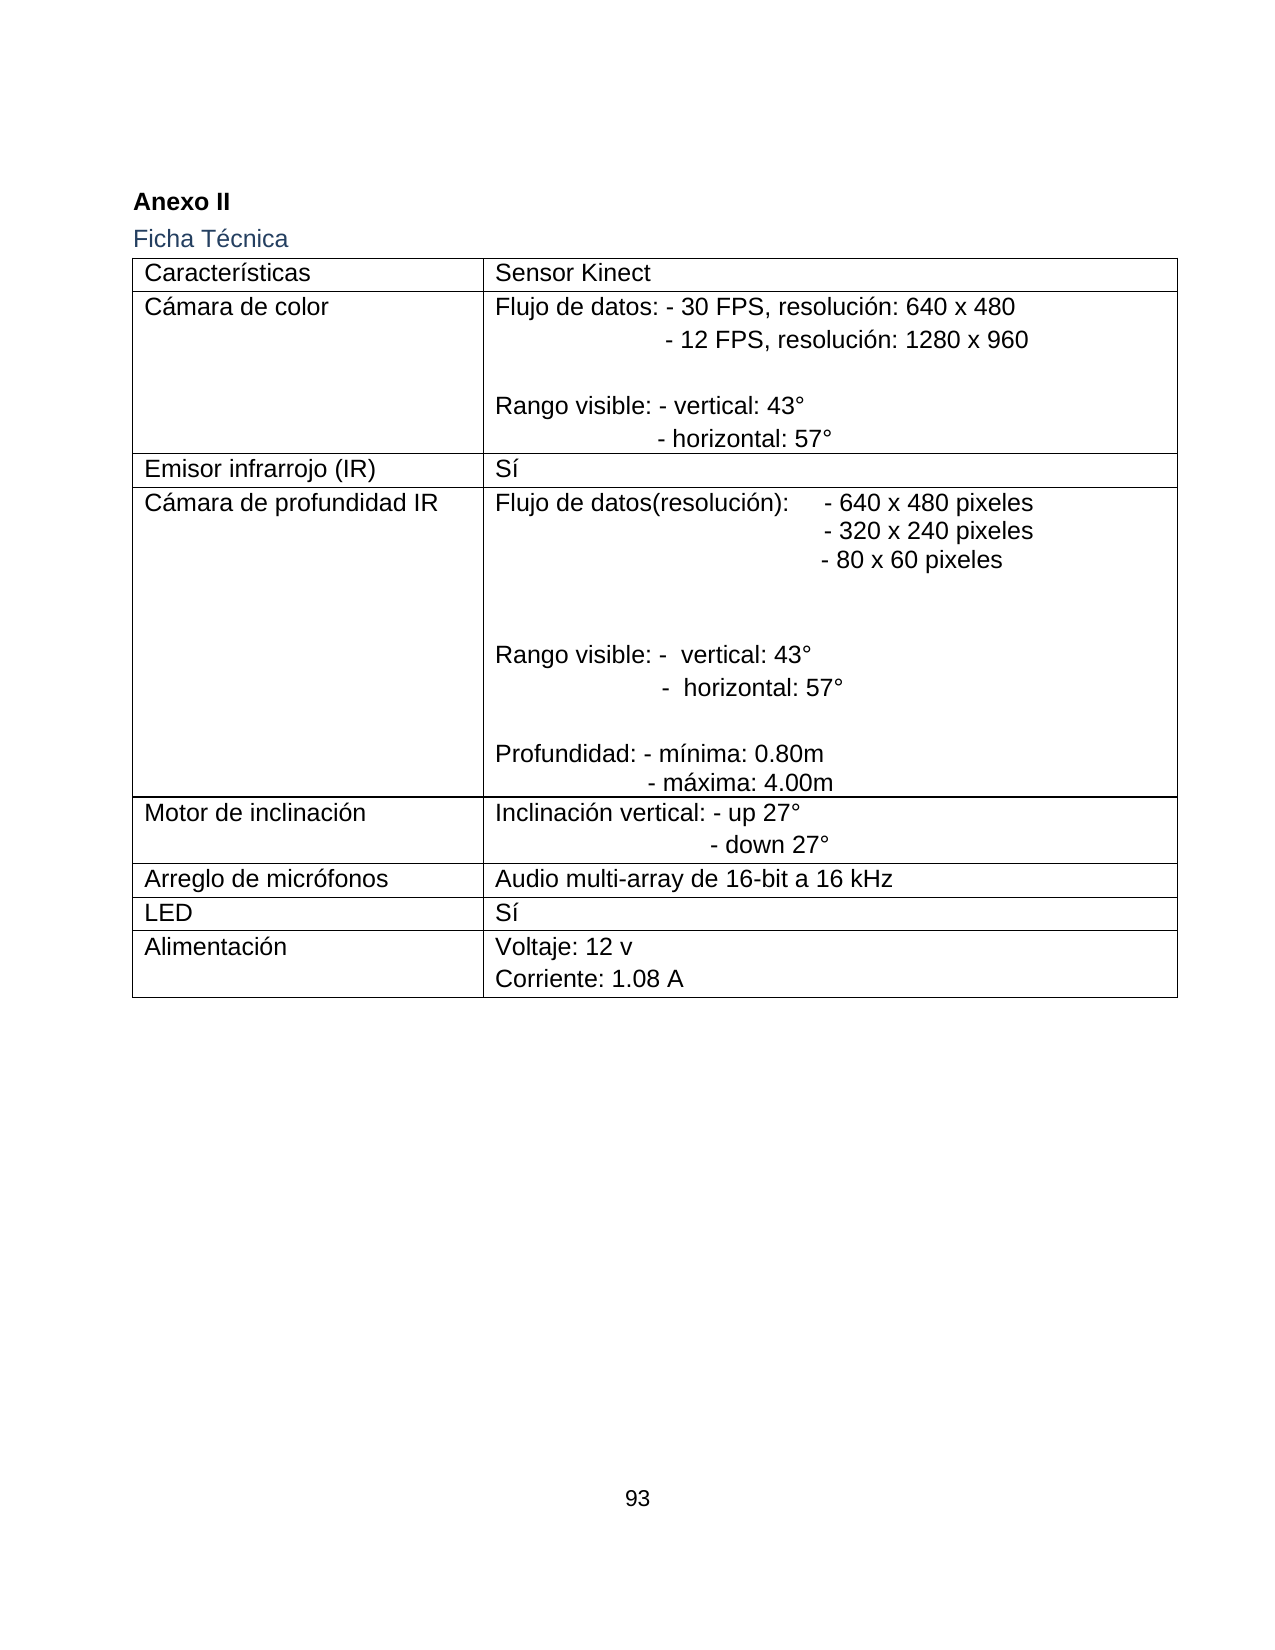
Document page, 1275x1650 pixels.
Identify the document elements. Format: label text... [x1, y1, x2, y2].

table_cell Emisor infrarrojo (IR) [133, 454, 483, 487]
table_header Características [133, 259, 483, 291]
table_cell Motor de inclinación [133, 798, 483, 863]
table_cell Inclinación vertical: - up 27° - down 27° [484, 798, 1177, 863]
subtitle Ficha Técnica [133, 224, 1142, 253]
table_cell Voltaje: 12 v Corriente: 1.08 A [484, 931, 1177, 997]
table_cell Sí [484, 898, 1177, 930]
table_cell Cámara de color [133, 292, 483, 453]
table_cell LED [133, 898, 483, 930]
table_cell Alimentación [133, 931, 483, 997]
table_header Sensor Kinect [484, 259, 1177, 291]
table_cell Flujo de datos: - 30 FPS, resolución: 640 x 480 - 12 FPS, resolución: 1280 x 960 Rango visible: - vertical: 43° - horizontal: 57° [484, 292, 1177, 453]
table_cell Flujo de datos(resolución): - 640 x 480 pixeles - 320 x 240 pixeles - 80 x 60 pixeles Rango visible: - vertical: 43° - horizontal: 57° Profundidad: - mínima: 0.80m - máxima: 4.00m [484, 488, 1177, 796]
subtitle Anexo II [133, 187, 1142, 216]
table_cell Sí [484, 454, 1177, 487]
table_cell Cámara de profundidad IR [133, 488, 483, 796]
table_cell Audio multi-array de 16-bit a 16 kHz [484, 864, 1177, 897]
table_cell Arreglo de micrófonos [133, 864, 483, 897]
